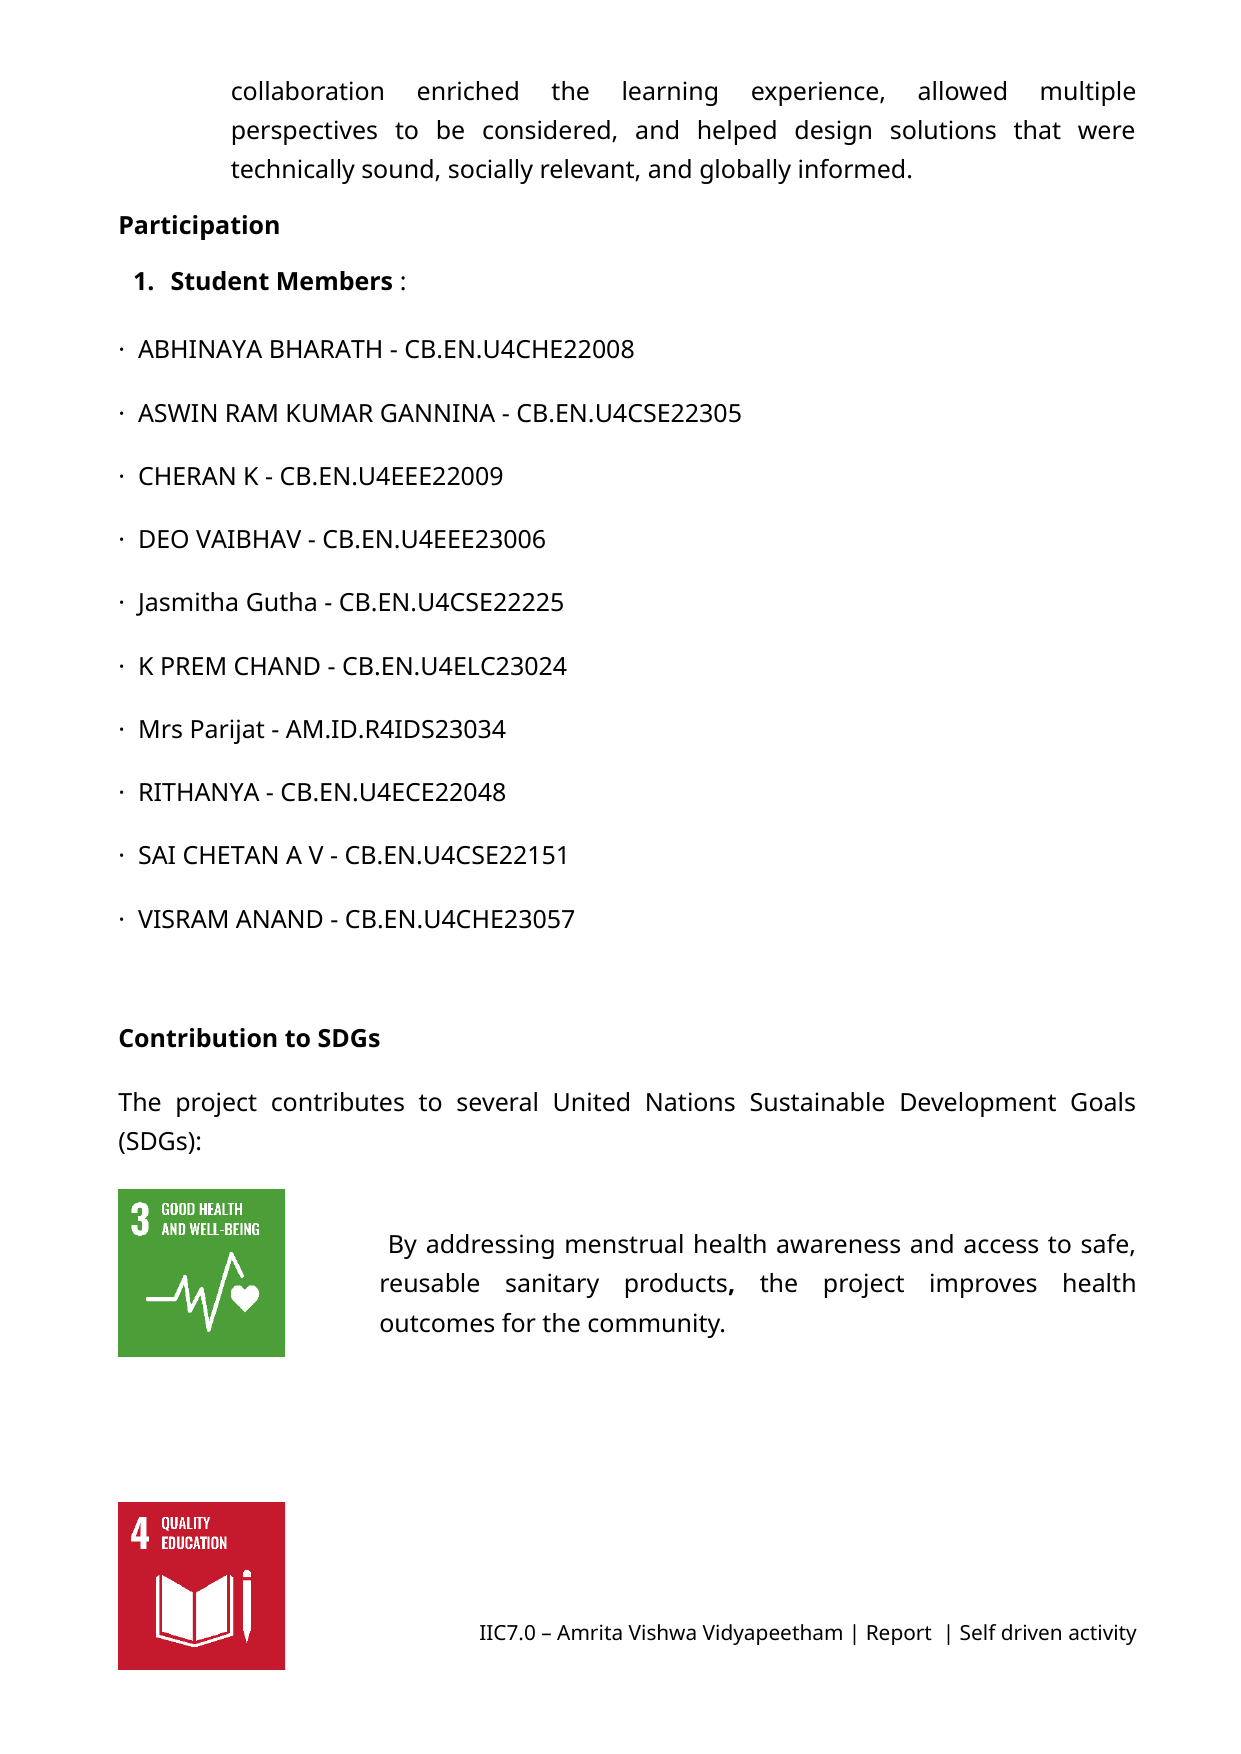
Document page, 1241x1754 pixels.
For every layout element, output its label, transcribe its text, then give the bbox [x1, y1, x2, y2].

text · ABHINAYA BHARATH - CB.EN.U4CHE22008 [118, 332, 1137, 366]
text · Jasmitha Gutha - CB.EN.U4CSE22225 [118, 585, 1137, 619]
text · DEO VAIBHAV - CB.EN.U4EEE23006 [118, 522, 1137, 556]
list Student Members : [133, 264, 1137, 298]
picture [118, 1502, 286, 1670]
text · SAI CHETAN A V - CB.EN.U4CSE22151 [118, 838, 1137, 872]
text The project contributes to several United Nations Sustainable Development Goals (SDGs): [118, 1084, 1137, 1158]
text · K PREM CHAND - CB.EN.U4ELC23024 [118, 648, 1137, 682]
picture [118, 1189, 286, 1357]
text · CHERAN K - CB.EN.U4EEE22009 [118, 459, 1137, 493]
text · Mrs Parijat - AM.ID.R4IDS23034 [118, 712, 1137, 746]
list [193, 74, 1137, 186]
text · ASWIN RAM KUMAR GANNINA - CB.EN.U4CSE22305 [118, 395, 1137, 429]
text Contribution to SDGs [118, 1020, 1137, 1054]
list By addressing menstrual health awareness and access to safe, reusable sanitary products, the project improves health outcomes for the community. [286, 1227, 1137, 1339]
text Participation [118, 208, 1137, 242]
text · VISRAM ANAND - CB.EN.U4CHE23057 [118, 901, 1137, 935]
text · RITHANYA - CB.EN.U4ECE22048 [118, 775, 1137, 809]
